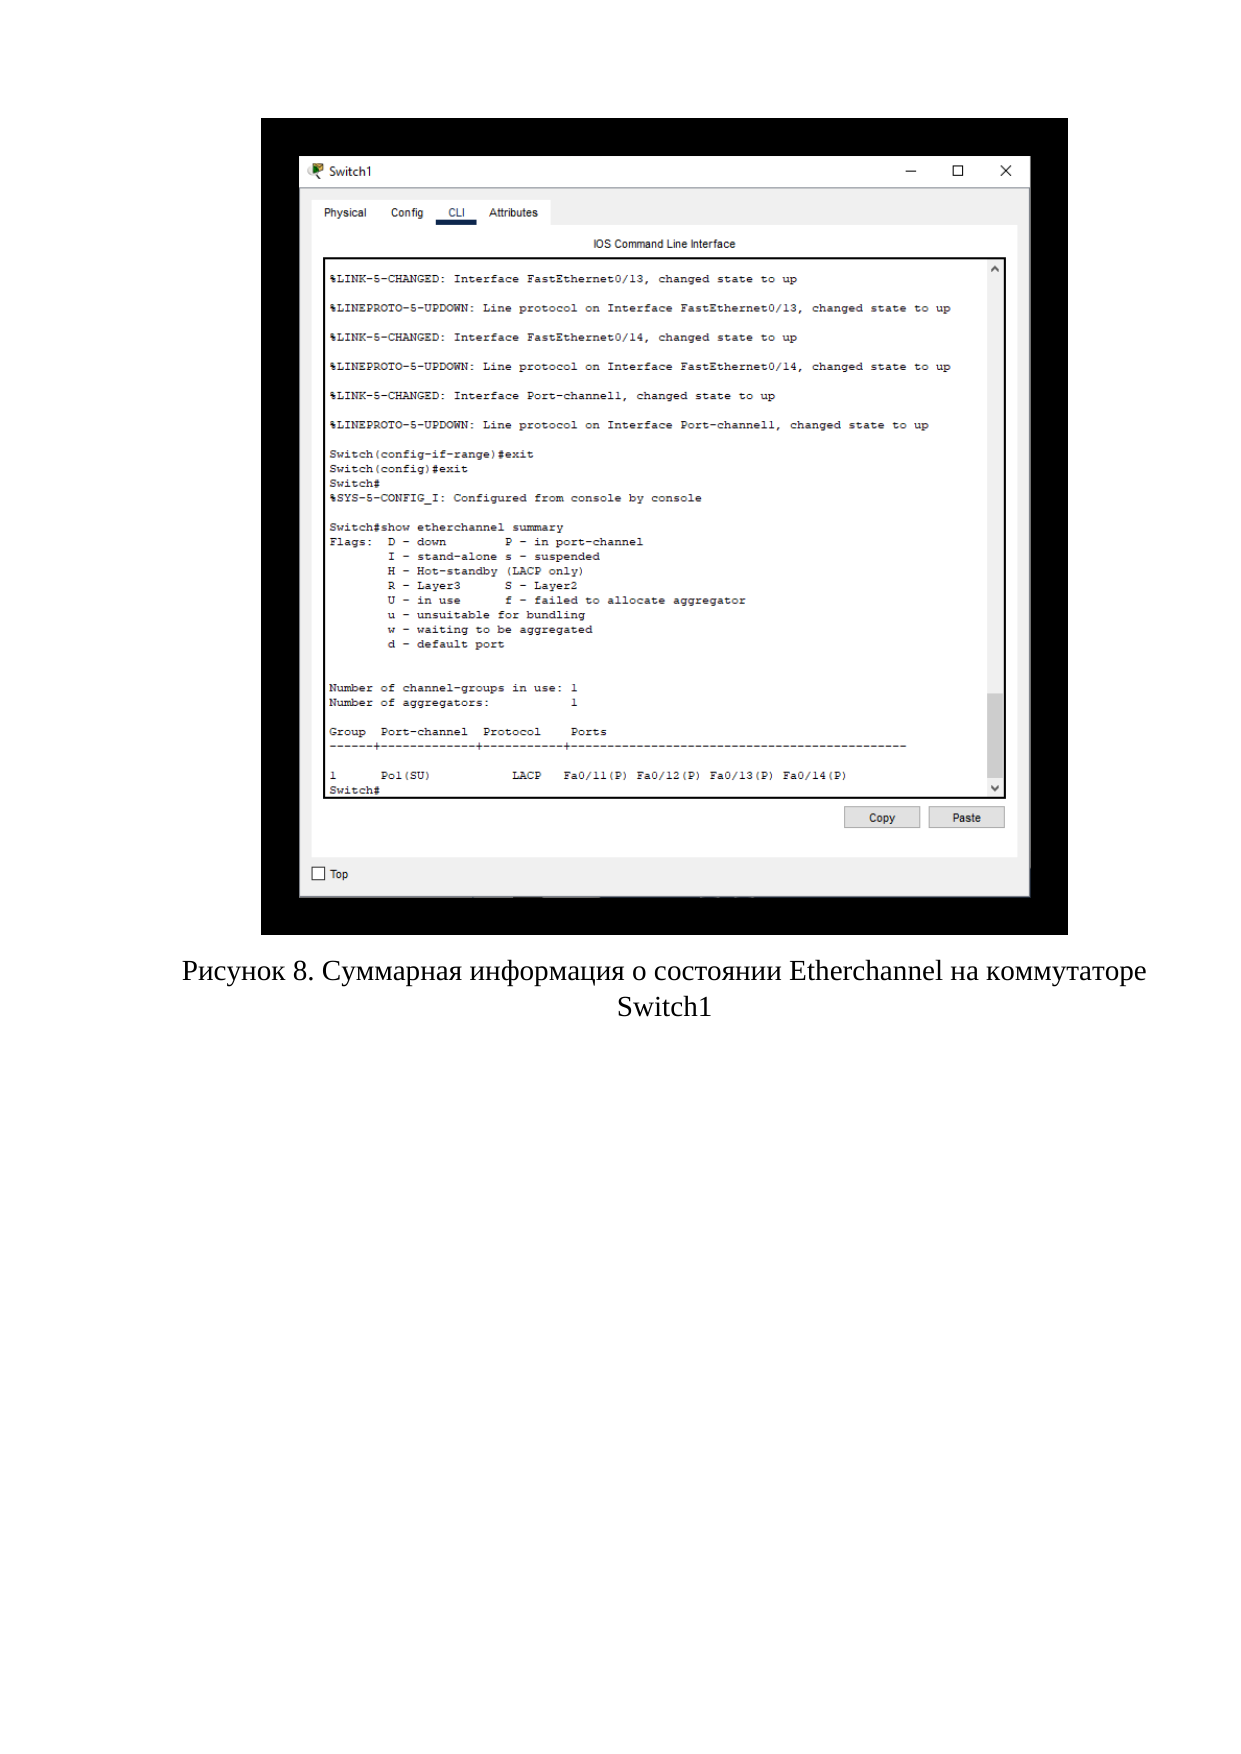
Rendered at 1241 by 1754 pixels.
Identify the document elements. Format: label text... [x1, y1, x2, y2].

text Рисунок 8. Суммарная информация о состоянии Etherchannel на коммутаторе Switch1 [177, 953, 1152, 1022]
picture [299, 156, 1031, 898]
